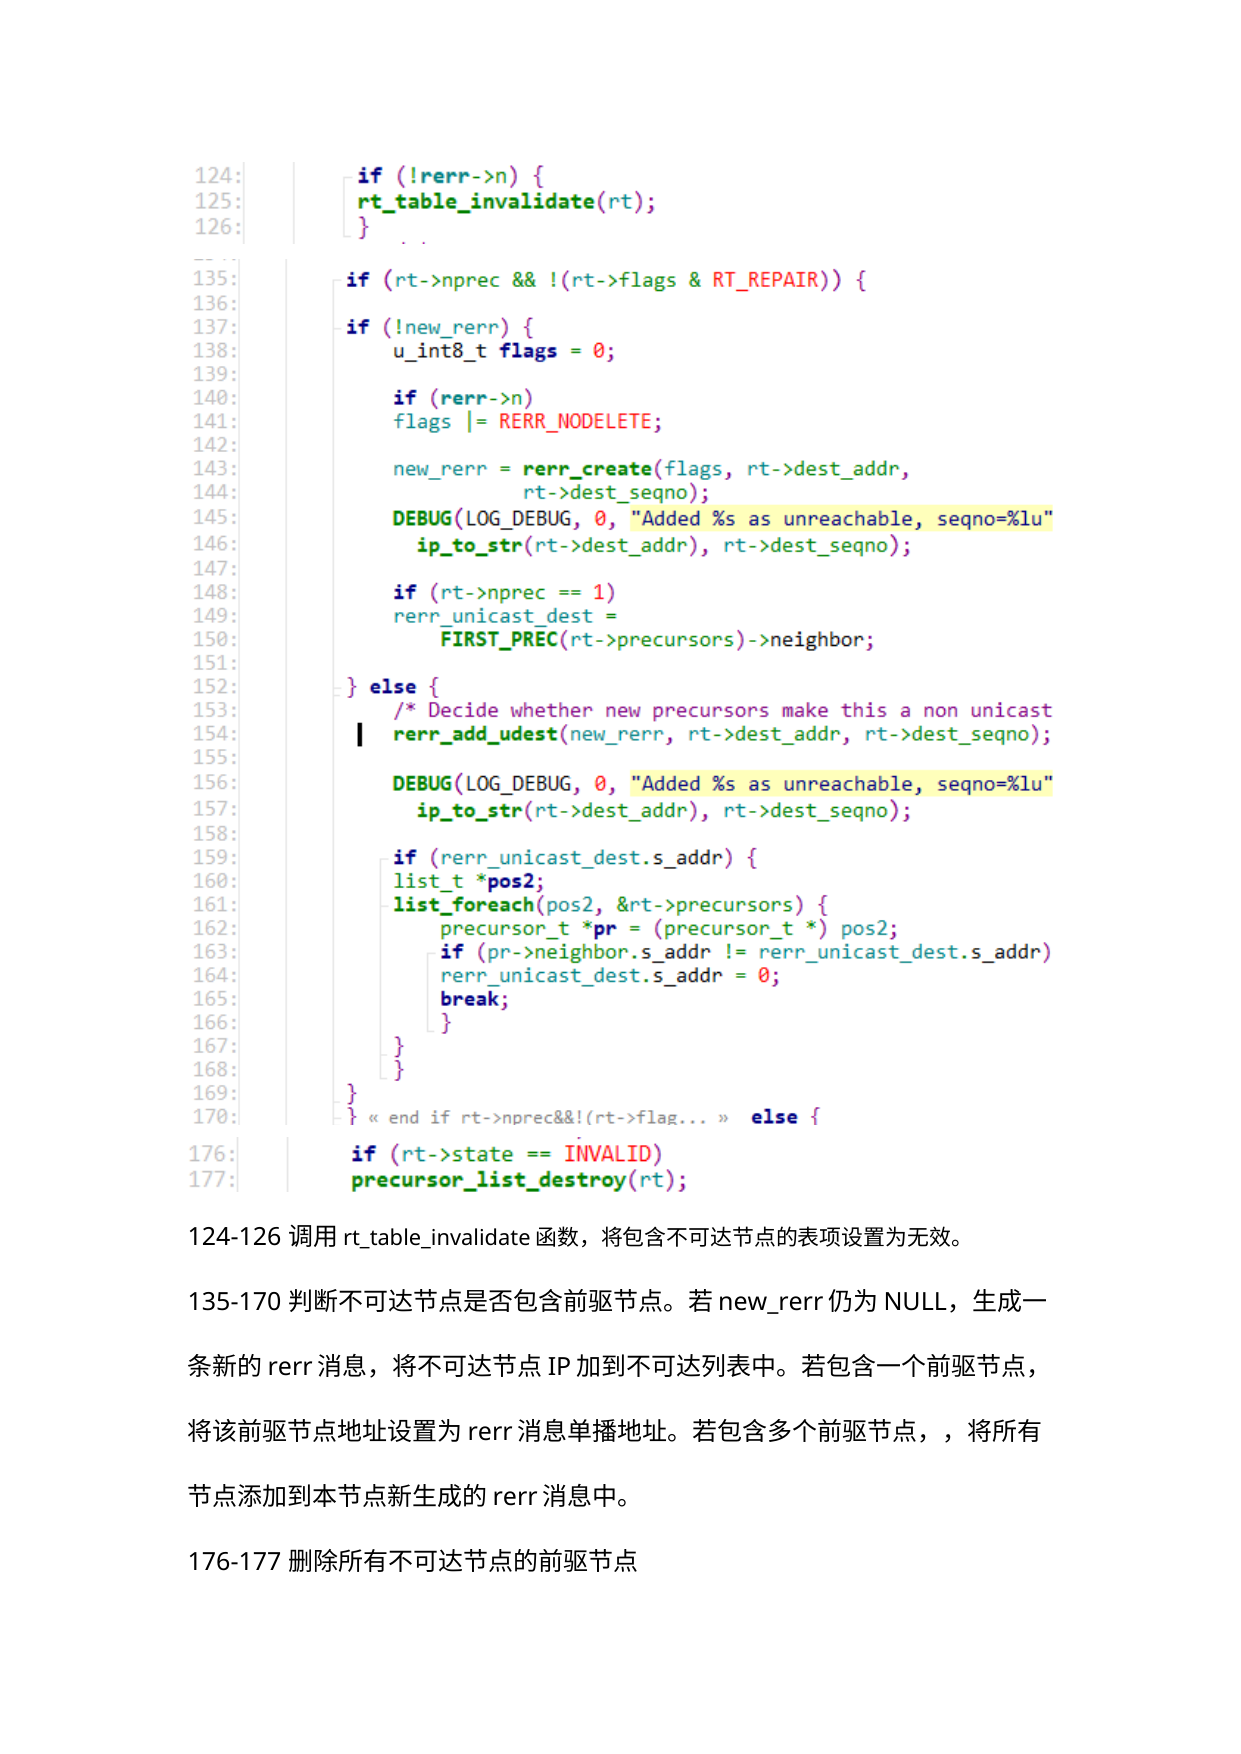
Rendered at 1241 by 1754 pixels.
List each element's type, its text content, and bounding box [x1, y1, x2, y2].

text 176-177 删除所有不可达节点的前驱节点 [187, 1527, 1053, 1592]
text 135-170 判断不可达节点是否包含前驱节点。若new_rerr仍为NULL，生成一条新的rerr消息，将不可达节点IP加到不可达列表中。若包含一个前驱节点，将该前驱节点地址设置为rerr消息单播地址。若包含多个前驱节点，，将所有节点添加到本节点新生成的rerr消息中。 [187, 1267, 1053, 1527]
picture [187, 259, 1053, 1125]
picture [187, 162, 955, 244]
text 124-126 调用rt_table_invalidate函数，将包含不可达节点的表项设置为无效。 [187, 1202, 1053, 1267]
picture [187, 1137, 758, 1192]
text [187, 162, 1053, 259]
